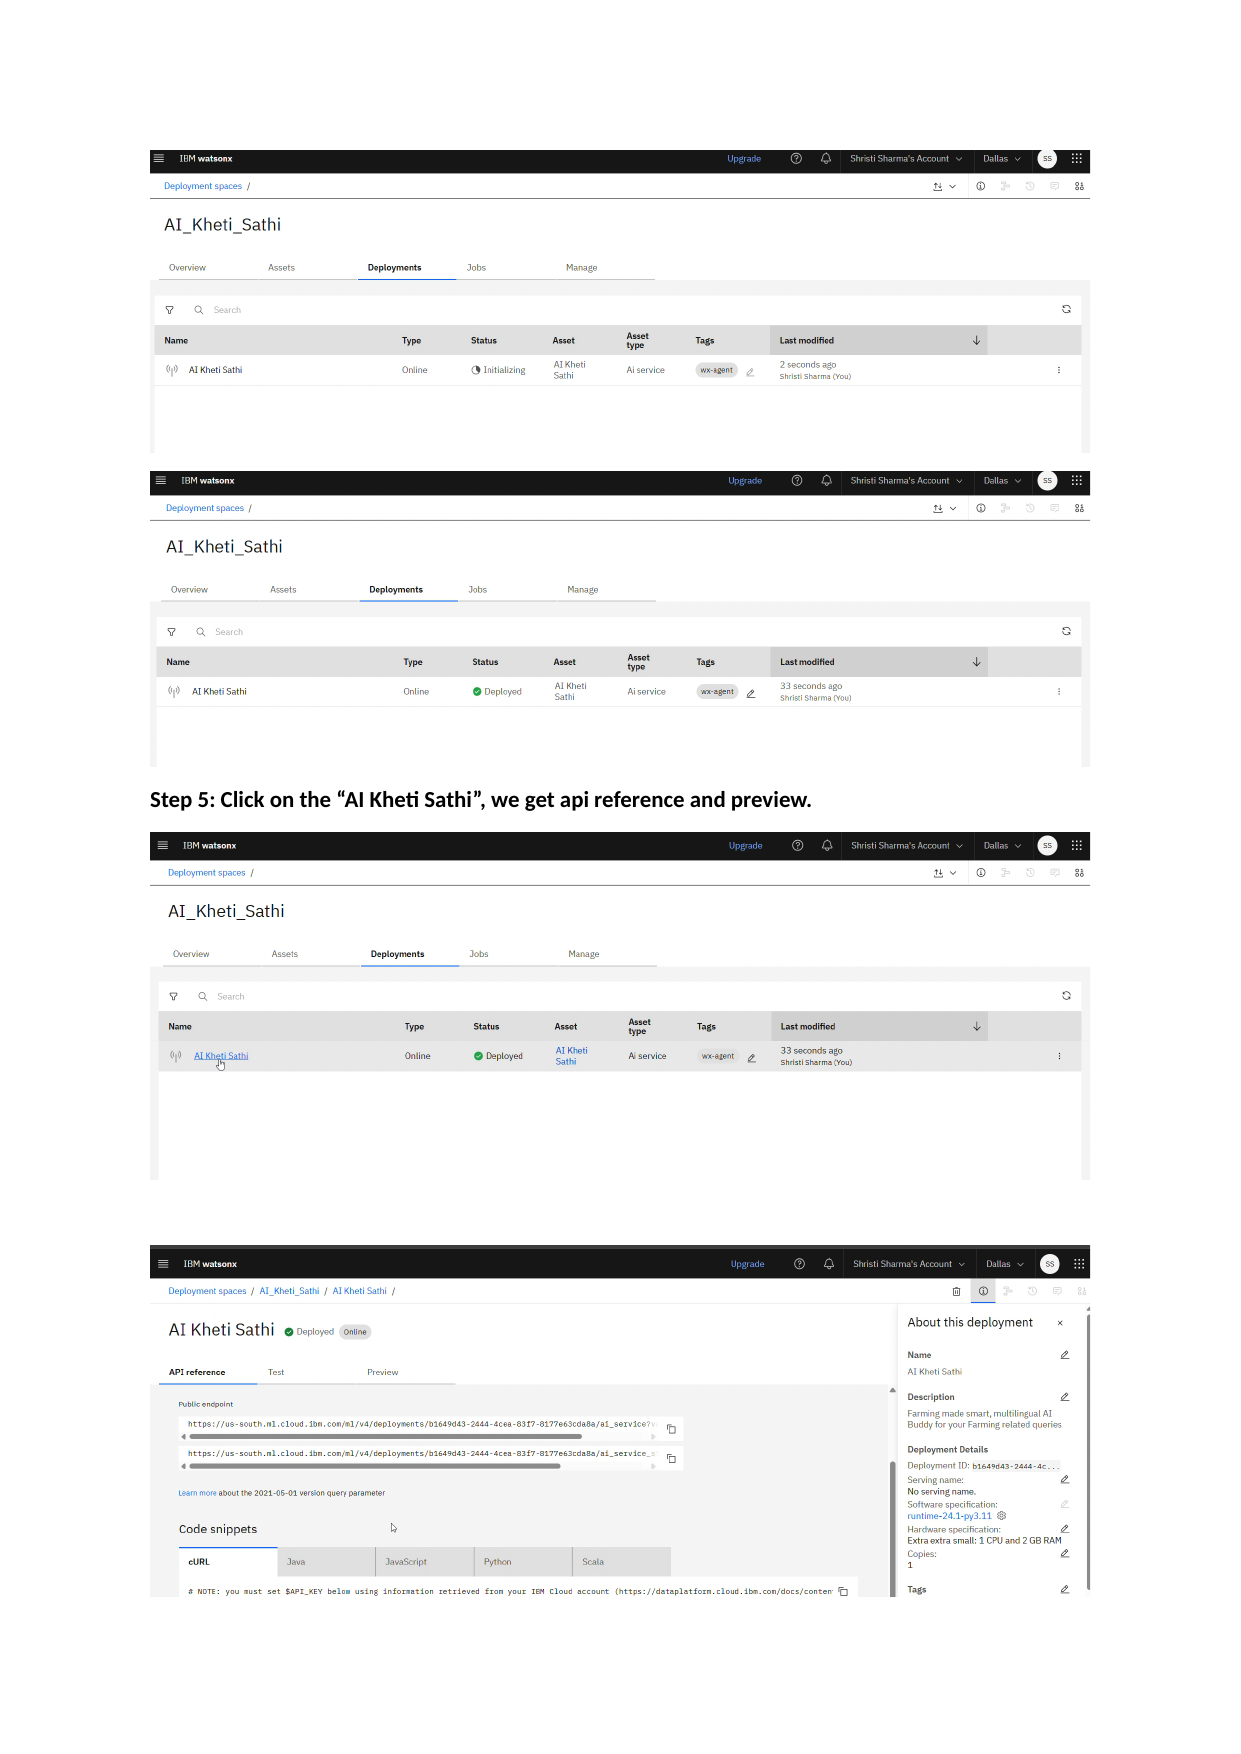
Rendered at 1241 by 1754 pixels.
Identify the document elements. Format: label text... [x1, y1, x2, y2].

picture [150, 832, 1091, 1180]
picture [150, 1245, 1091, 1597]
picture [150, 471, 1091, 767]
text Step 5: Click on the “AI Kheti Sathi”, we get api reference and preview. [150, 785, 1090, 813]
picture [150, 150, 1091, 453]
